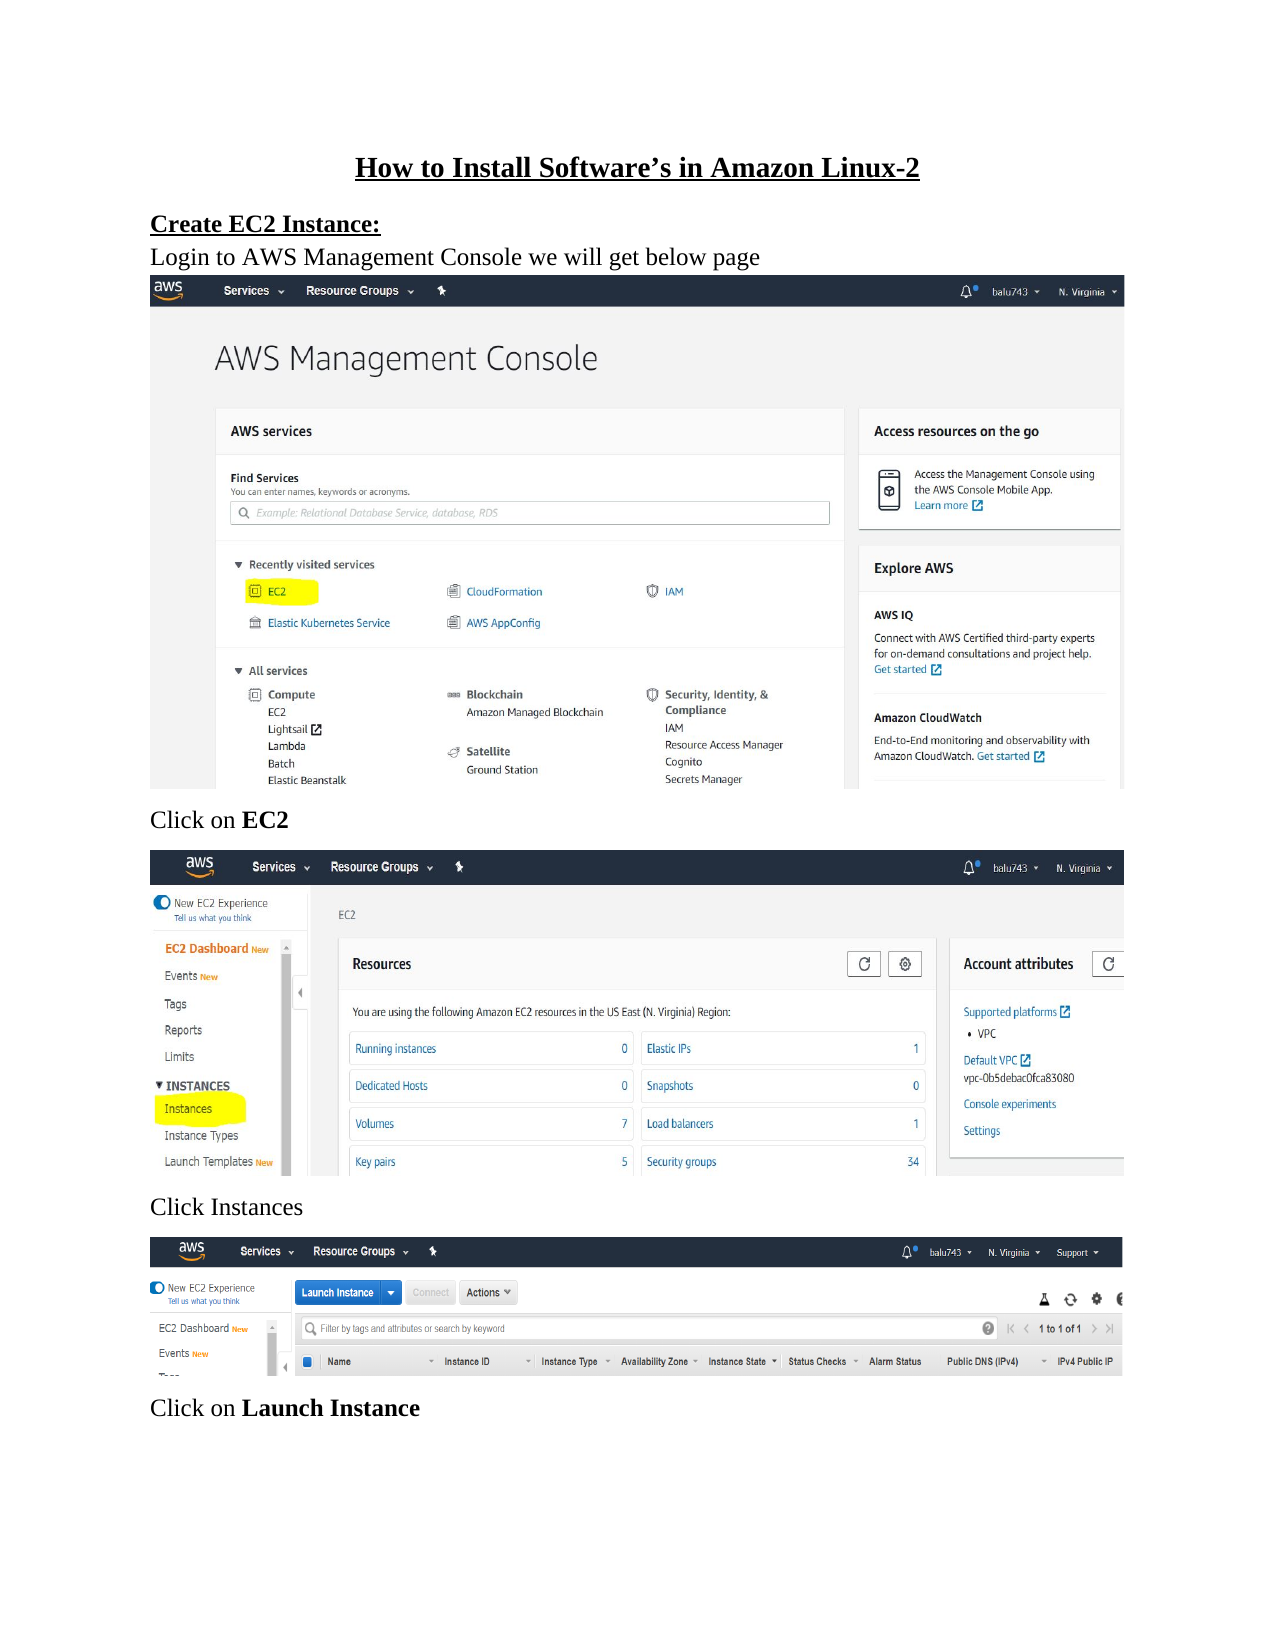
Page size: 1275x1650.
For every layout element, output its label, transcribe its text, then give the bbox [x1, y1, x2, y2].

text Click Instances [150, 1192, 1125, 1221]
text How to Install Software’s in Amazon Linux-2 [150, 150, 1125, 183]
text Login to AWS Management Console we will get below page [150, 242, 1125, 271]
picture [150, 1237, 1123, 1376]
text Click on Launch Instance [150, 1393, 1125, 1421]
text Click on EC2 [150, 805, 1125, 834]
text Create EC2 Instance: [150, 209, 1125, 238]
picture [150, 850, 1124, 1176]
picture [150, 275, 1125, 789]
